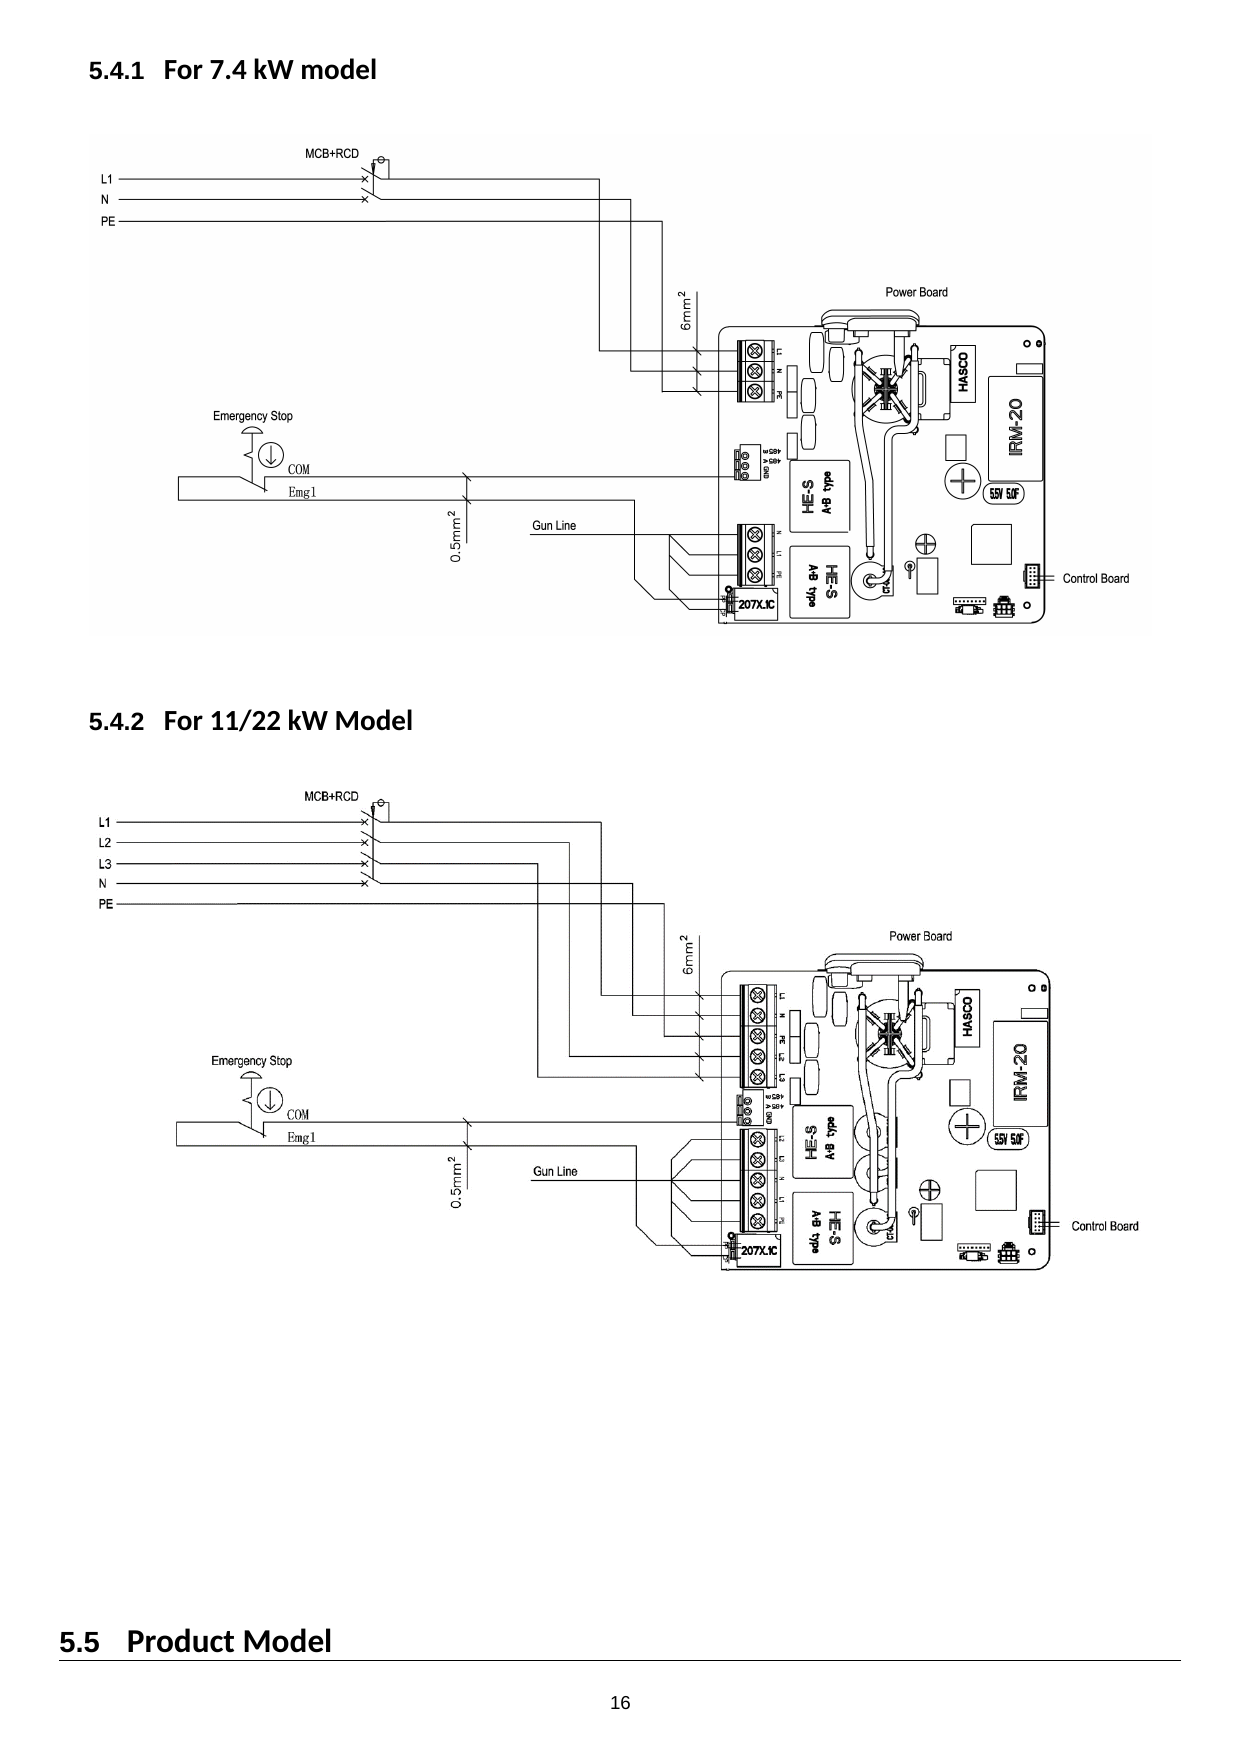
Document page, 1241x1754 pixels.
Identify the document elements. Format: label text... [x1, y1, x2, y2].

text Product Model [59, 1629, 1181, 1660]
text For 11/22 kW Model [89, 710, 1181, 735]
text For 7.4 kW model [89, 59, 1181, 84]
picture [88, 785, 1152, 1277]
